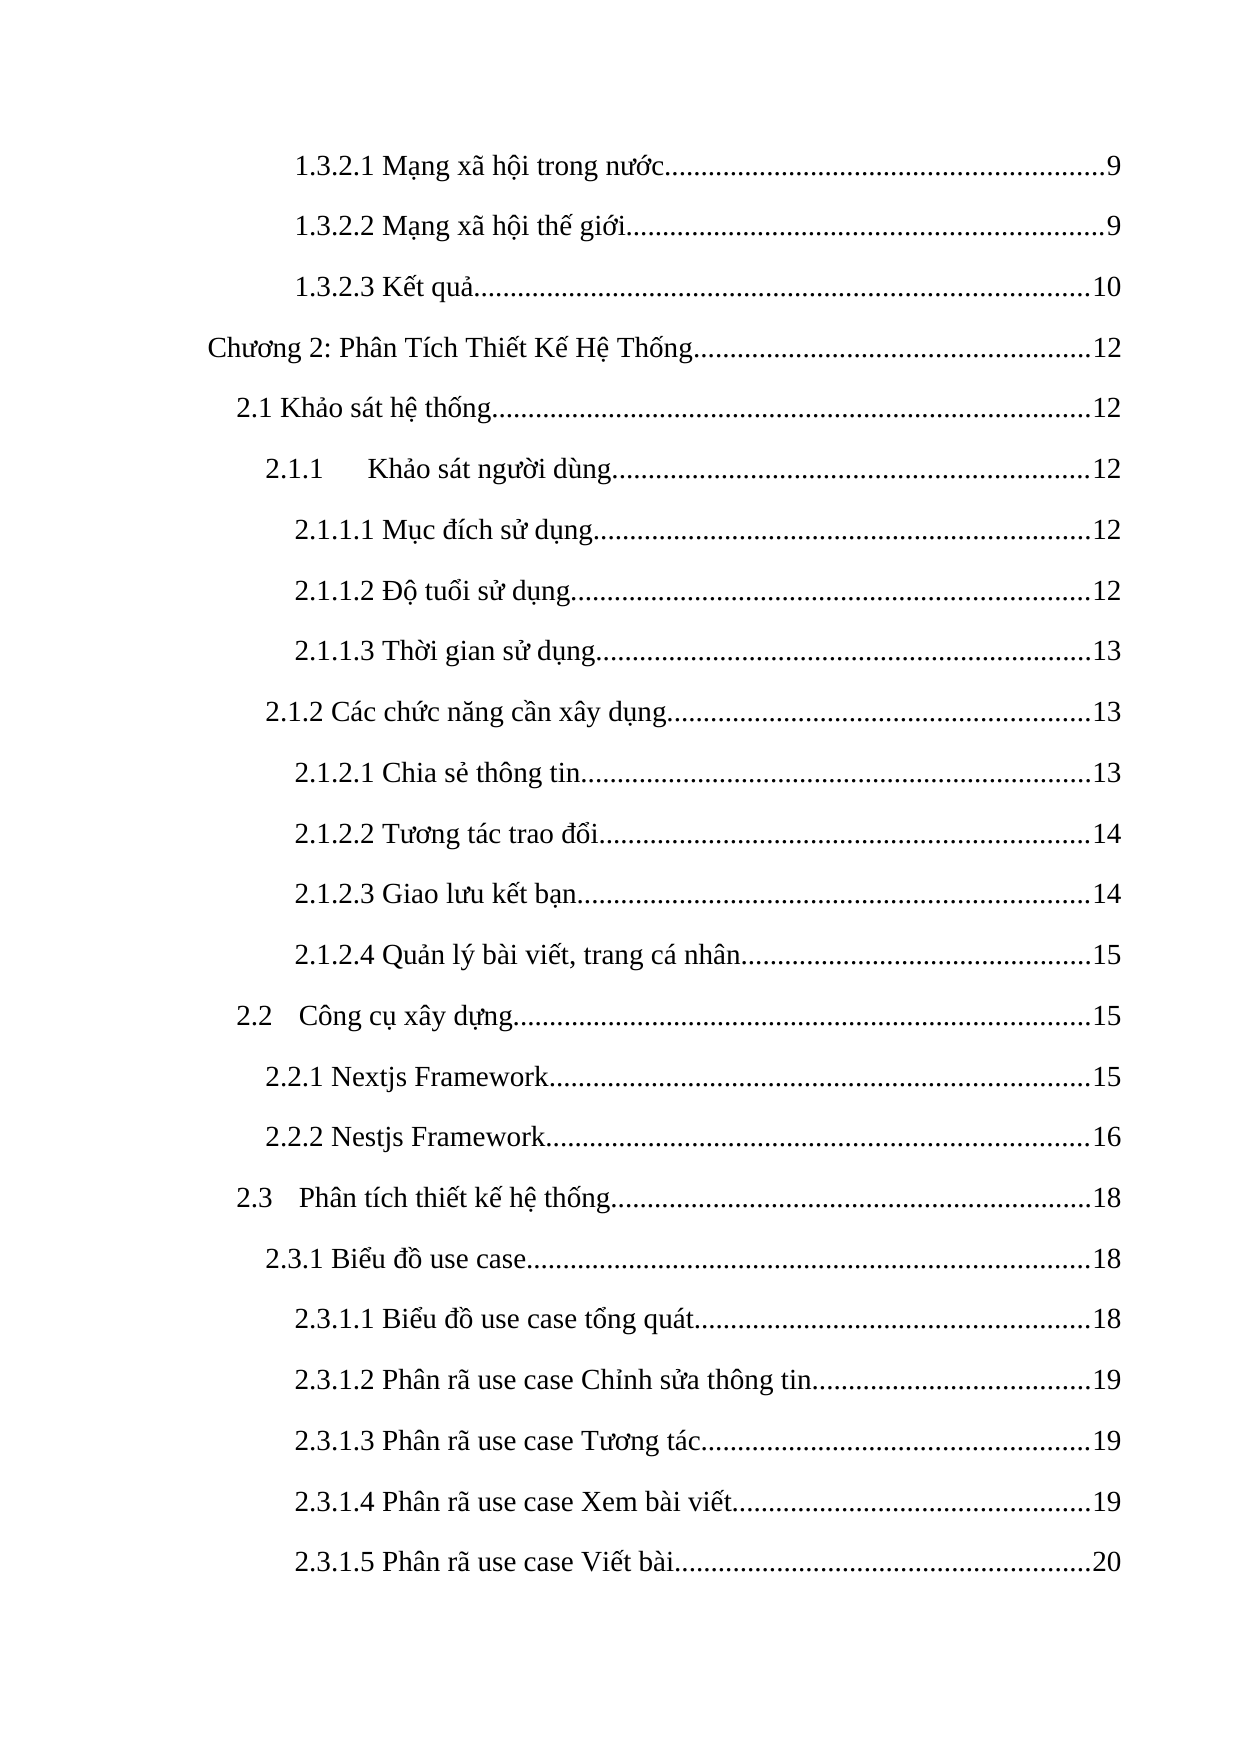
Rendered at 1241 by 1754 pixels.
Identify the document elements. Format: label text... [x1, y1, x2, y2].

text 2.1.1.1 Mục đích sử dụng 12 [294, 512, 1122, 546]
text 2.2 Công cụ xây dựng 15 [236, 998, 1122, 1031]
text 2.2.2 Nestjs Framework 16 [265, 1119, 1122, 1153]
text 2.3.1.2 Phân rã use case Chỉnh sửa thông tin 19 [294, 1362, 1122, 1396]
text 2.3.1.3 Phân rã use case Tương tác 19 [294, 1423, 1122, 1457]
text 1.3.2.2 Mạng xã hội thế giới 9 [294, 208, 1122, 242]
text 2.1.2 Các chức năng cần xây dụng 13 [265, 694, 1122, 728]
text 2.1.2.2 Tương tác trao đổi 14 [294, 816, 1122, 849]
text 2.1.2.3 Giao lưu kết bạn 14 [294, 876, 1122, 910]
text 1.3.2.3 Kết quả 10 [294, 269, 1122, 303]
text Chương 2: Phân Tích Thiết Kế Hệ Thống 12 [207, 330, 1122, 363]
text 2.2.1 Nextjs Framework 15 [265, 1059, 1122, 1092]
text 2.1 Khảo sát hệ thống 12 [236, 391, 1122, 424]
text 2.1.2.1 Chia sẻ thông tin 13 [294, 755, 1122, 788]
text 2.3.1.4 Phân rã use case Xem bài viết 19 [294, 1484, 1122, 1517]
text 2.3 Phân tích thiết kế hệ thống 18 [236, 1180, 1122, 1214]
text 2.3.1 Biểu đồ use case 18 [265, 1241, 1122, 1274]
text 2.3.1.1 Biểu đồ use case tổng quát 18 [294, 1302, 1122, 1335]
text 2.1.2.4 Quản lý bài viết, trang cá nhân 15 [294, 937, 1122, 971]
text 2.1.1 Khảo sát người dùng 12 [265, 451, 1122, 485]
text 1.3.2.1 Mạng xã hội trong nước 9 [294, 148, 1122, 181]
text 2.3.1.5 Phân rã use case Viết bài 20 [294, 1544, 1122, 1578]
text 2.1.1.2 Độ tuổi sử dụng 12 [294, 573, 1122, 606]
text 2.1.1.3 Thời gian sử dụng 13 [294, 633, 1122, 667]
